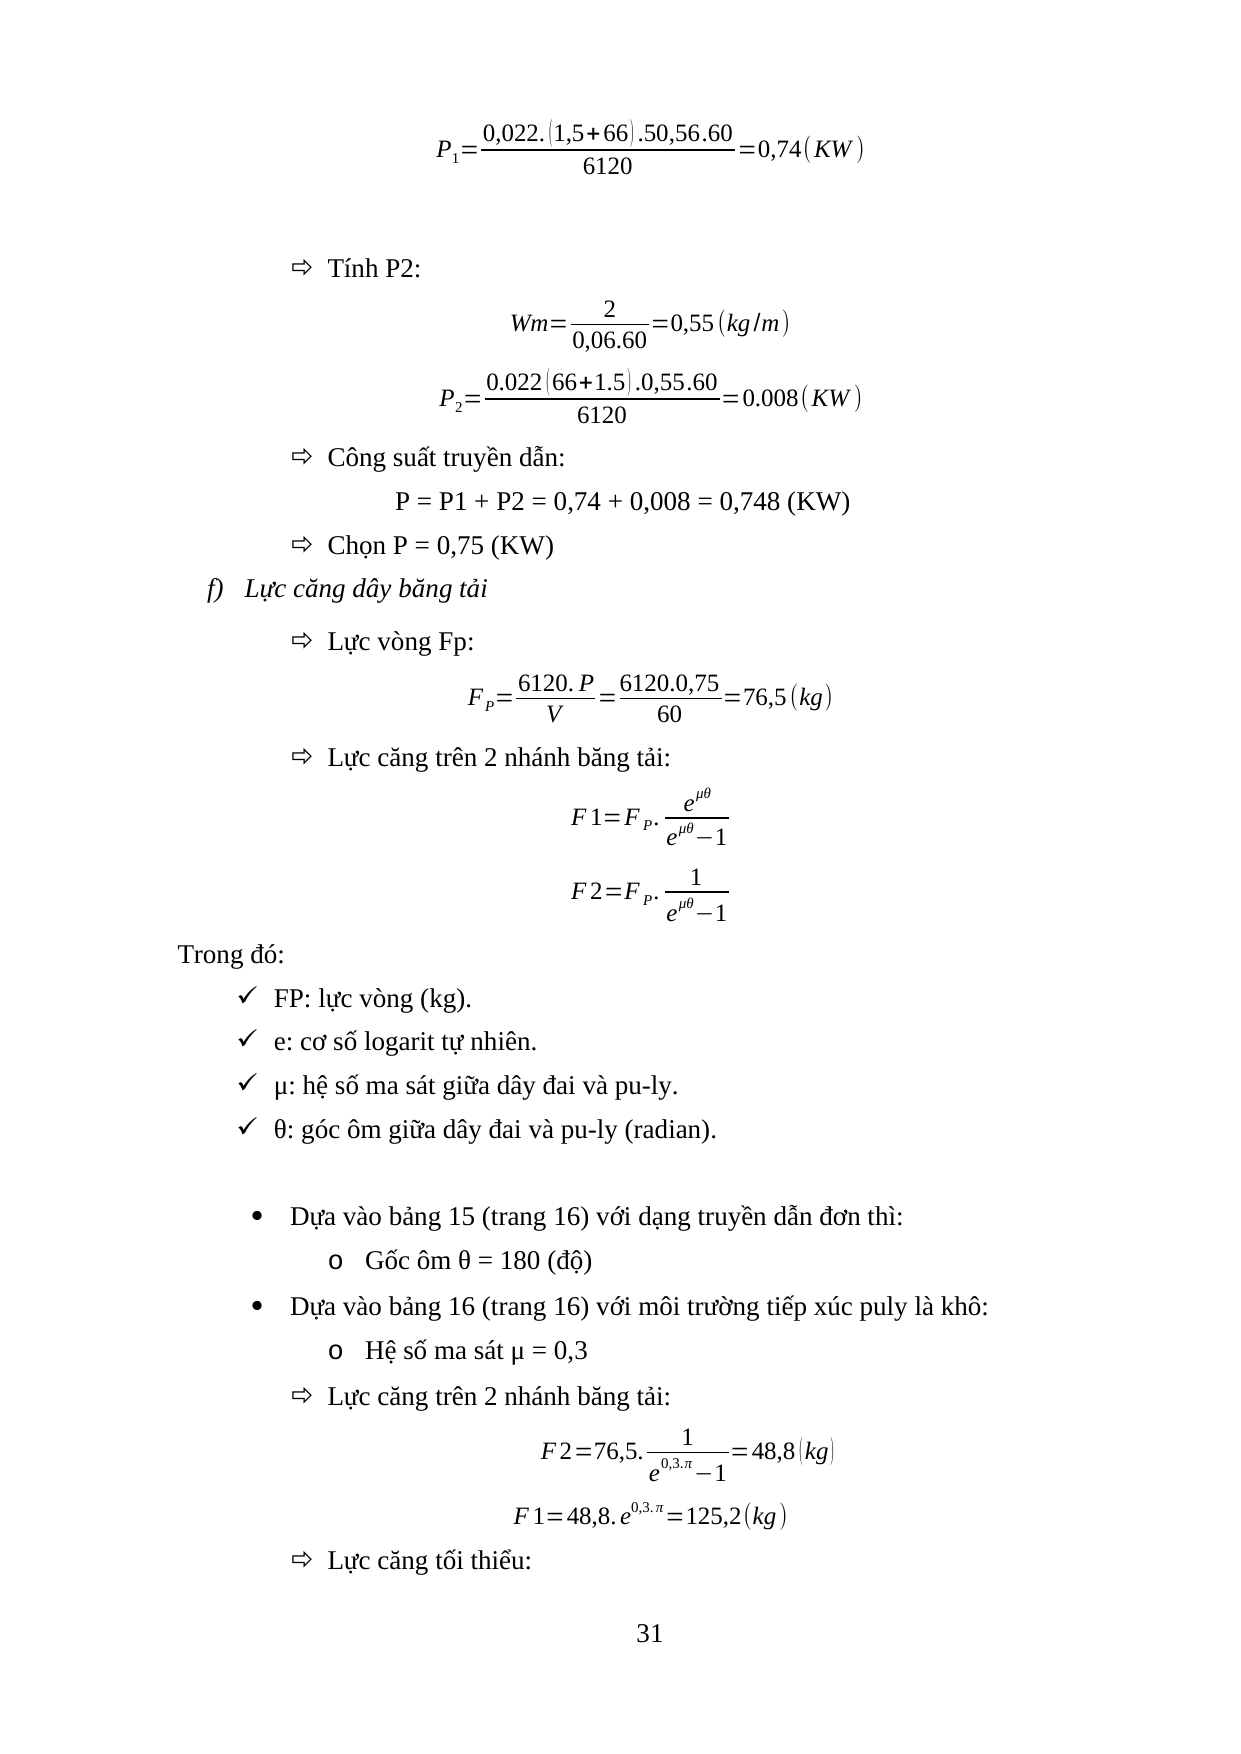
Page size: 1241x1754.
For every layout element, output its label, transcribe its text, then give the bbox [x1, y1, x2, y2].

list Chọn P = 0,75 (KW) [290, 529, 1122, 560]
text P = P1 + P2 = 0,74 + 0,008 = 0,748 (KW) [327, 485, 1122, 516]
list FP: lực vòng (kg). [236, 982, 1122, 1013]
list Tính P2: [290, 252, 1122, 283]
list Dựa vào bảng 15 (trang 16) với dạng truyền dẫn đơn thì: [252, 1200, 1122, 1232]
list Hệ số ma sát μ = 0,3 [327, 1334, 1122, 1367]
list Gốc ôm θ = 180 (độ) [327, 1244, 1122, 1277]
list Lực căng trên 2 nhánh băng tải: [290, 741, 1122, 772]
list Lực căng tối thiểu: [290, 1544, 1122, 1575]
list Công suất truyền dẫn: [290, 441, 1122, 473]
list θ: góc ôm giữa dây đai và pu-ly (radian). [236, 1113, 1122, 1144]
list Lực vòng Fp: [290, 626, 1122, 657]
subtitle Lực căng dây băng tải [207, 573, 1122, 604]
list Dựa vào bảng 16 (trang 16) với môi trường tiếp xúc puly là khô: [252, 1290, 1122, 1321]
list Lực căng trên 2 nhánh băng tải: [290, 1380, 1122, 1411]
list e: cơ số logarit tự nhiên. [236, 1025, 1122, 1057]
list μ: hệ số ma sát giữa dây đai và pu-ly. [236, 1069, 1122, 1100]
text Trong đó: [177, 938, 1122, 969]
